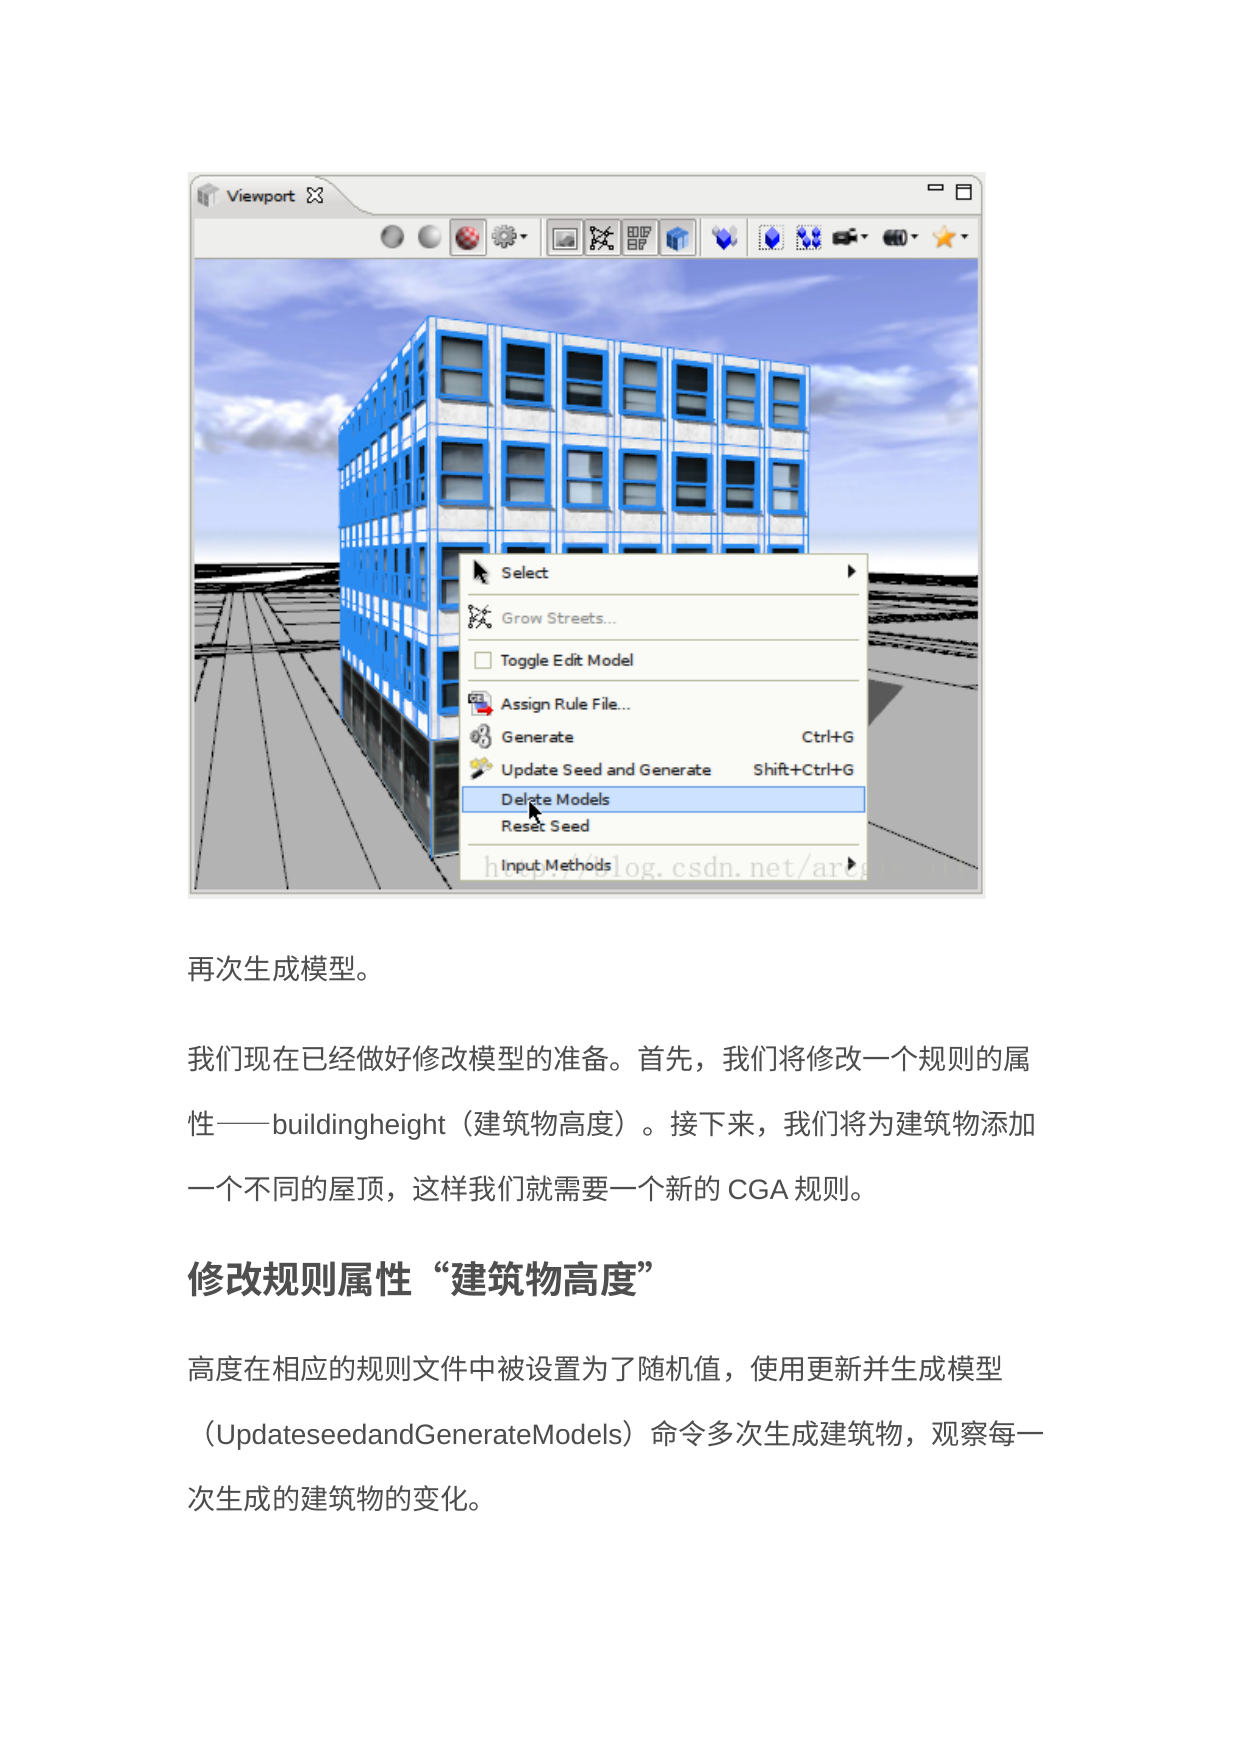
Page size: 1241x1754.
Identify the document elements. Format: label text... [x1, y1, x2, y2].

text 修改规则属性“建筑物高度” [187, 1244, 1053, 1309]
text 再次生成模型。 [187, 934, 1053, 999]
text 高度在相应的规则文件中被设置为了随机值，使用更新并生成模型（UpdateseedandGenerateModels）命令多次生成建筑物，观察每一次生成的建筑物的变化。 [187, 1334, 1053, 1529]
picture [187, 172, 986, 899]
text 我们现在已经做好修改模型的准备。首先，我们将修改一个规则的属性——buildingheight（建筑物高度）。接下来，我们将为建筑物添加一个不同的屋顶，这样我们就需要一个新的CGA规则。 [187, 1024, 1053, 1219]
